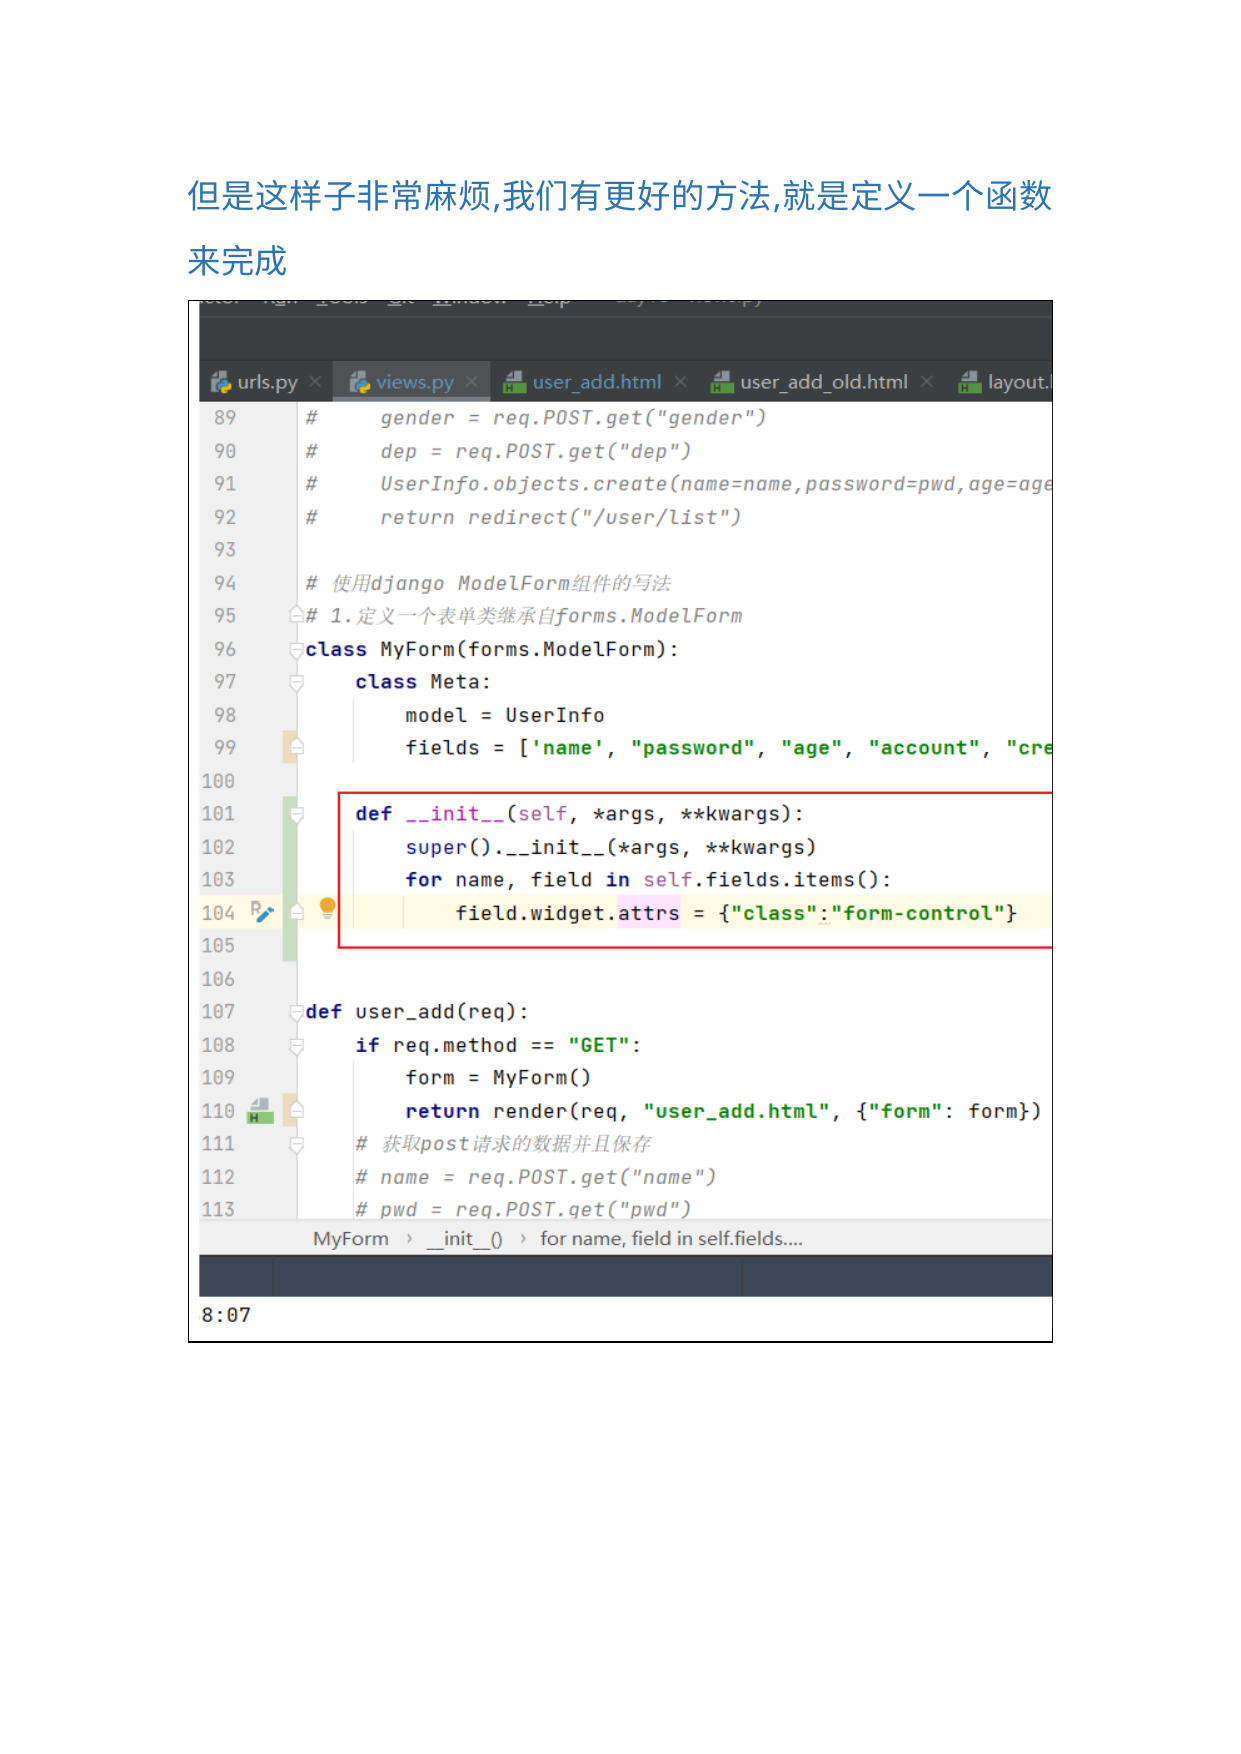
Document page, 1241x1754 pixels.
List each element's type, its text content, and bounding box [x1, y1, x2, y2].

table_header [189, 301, 1052, 1341]
subtitle 但是这样子非常麻烦,我们有更好的方法,就是定义一个函数来完成 [187, 162, 1053, 292]
picture [199, 301, 1053, 1328]
